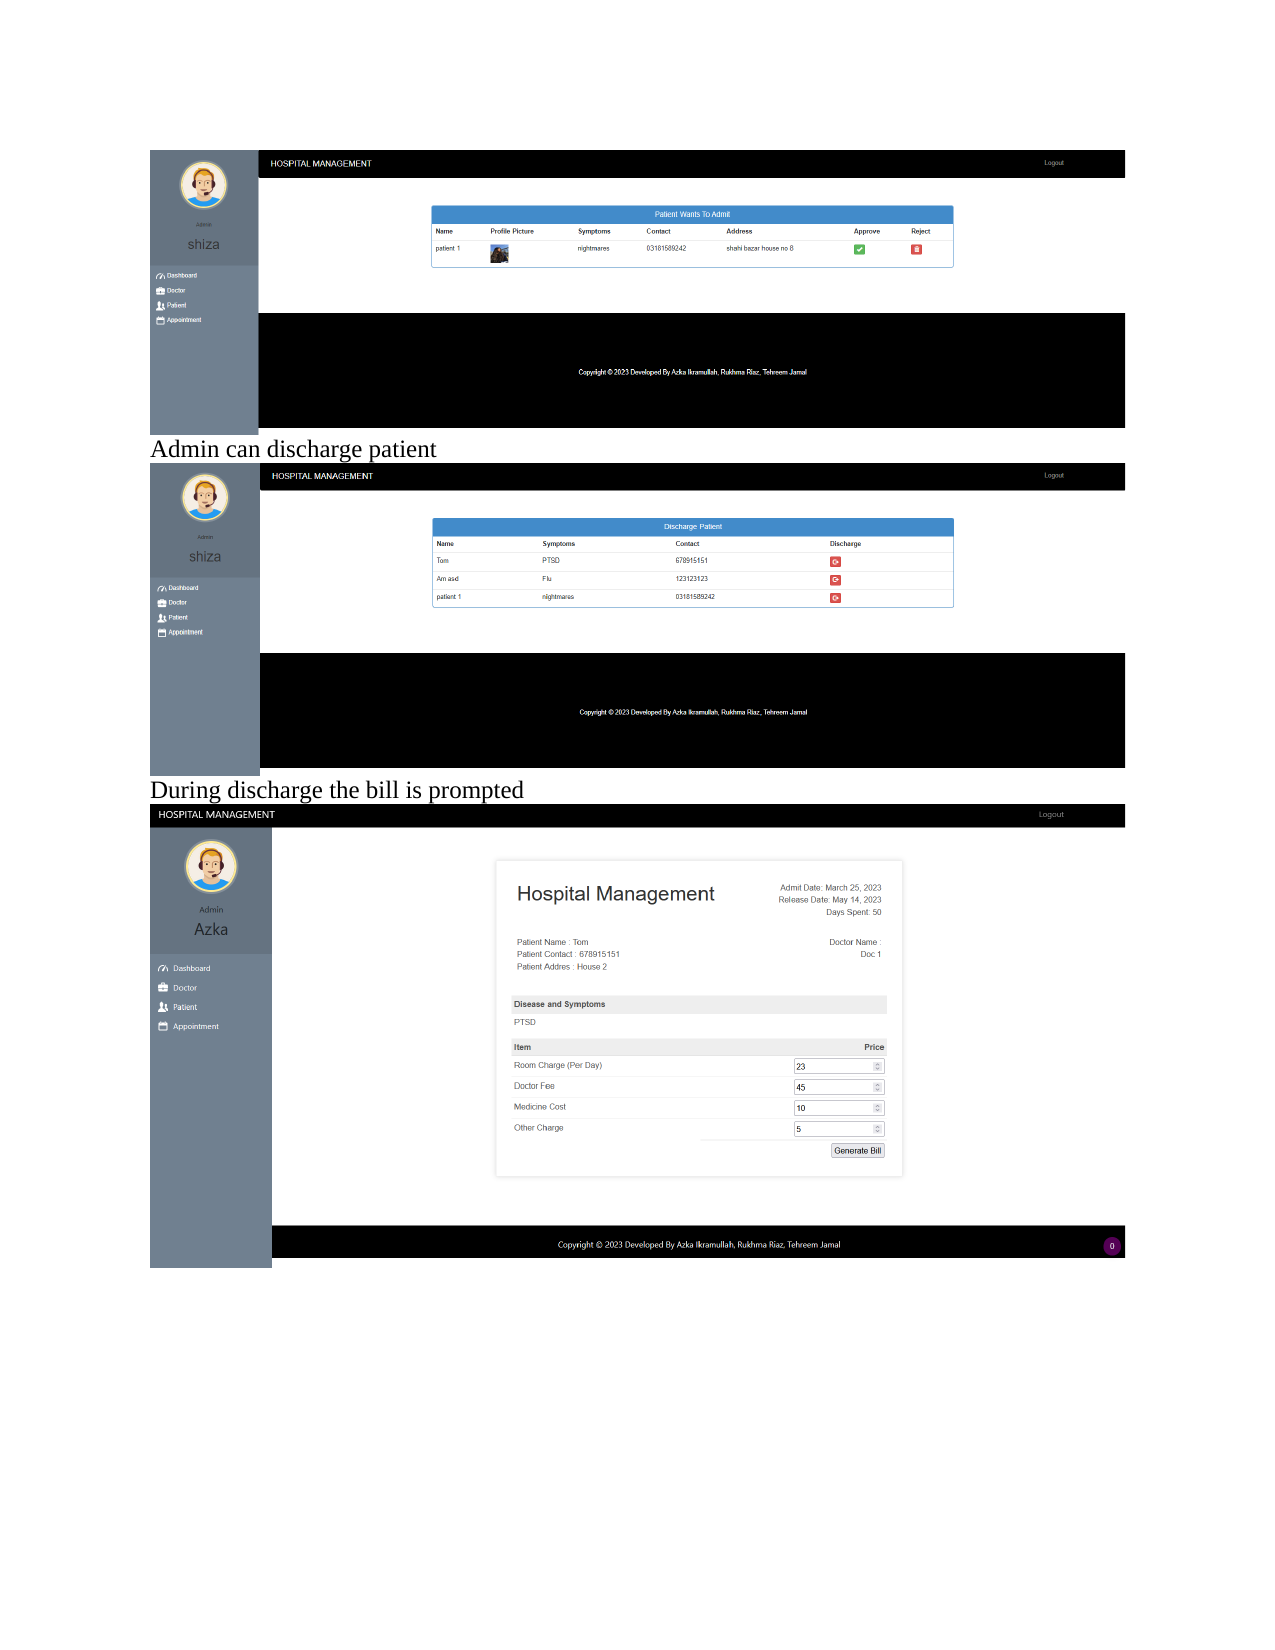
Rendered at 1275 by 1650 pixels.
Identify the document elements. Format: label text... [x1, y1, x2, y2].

picture [150, 804, 1125, 1268]
picture [150, 463, 1125, 776]
text During discharge the bill is prompted [150, 776, 1125, 804]
text Admin can discharge patient [150, 435, 1125, 463]
picture [150, 150, 1125, 435]
